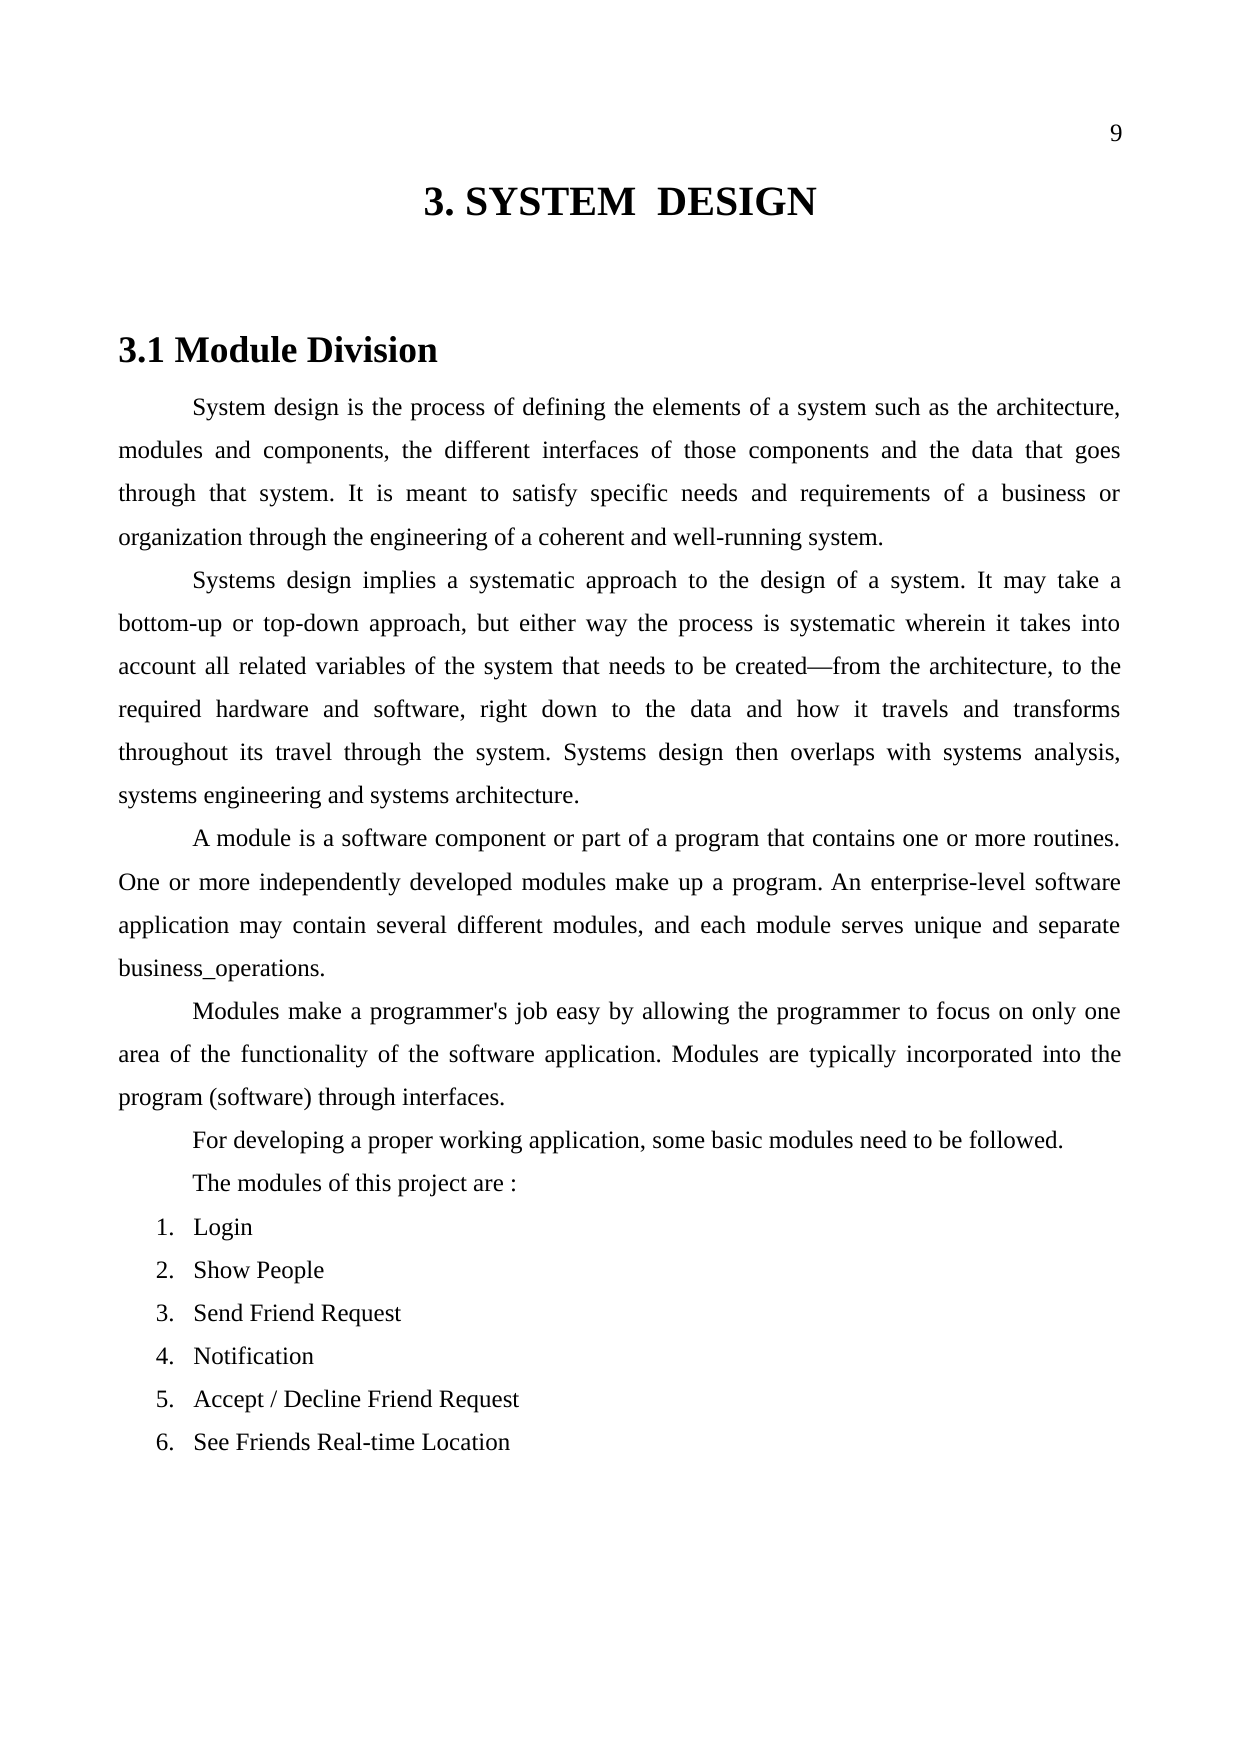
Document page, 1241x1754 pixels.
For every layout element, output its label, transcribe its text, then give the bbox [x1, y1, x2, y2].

text Systems design implies a systematic approach to the design of a system. It may take a bottom-up or top-down approach, but either way the process is systematic wherein it takes into account all related variables of the system that needs to be created—from the architecture, to the required hardware and software, right down to the data and how it travels and transforms throughout its travel through the system. Systems design then overlaps with systems analysis, systems engineering and systems architecture. [118, 565, 1122, 809]
text The modules of this project are : [118, 1168, 1122, 1197]
list Login [156, 1212, 1122, 1240]
text A module is a software component or part of a program that contains one or more routines. One or more independently developed modules make up a program. An enterprise-level software application may contain several different modules, and each module serves unique and separate business_operations. Modules make a programmer's job easy by allowing the programmer to focus on only one area of the functionality of the software application. Modules are typically incorporated into the program (software) through interfaces. [118, 823, 1122, 1111]
list Accept / Decline Friend Request [156, 1384, 1122, 1413]
list See Friends Real-time Location [156, 1427, 1122, 1456]
text 3.1 Module Division [118, 327, 1122, 371]
list Notification [156, 1341, 1122, 1370]
list Send Friend Request [156, 1298, 1122, 1327]
text For developing a proper working application, some basic modules need to be followed. [118, 1125, 1122, 1154]
list Show People [156, 1255, 1122, 1283]
text 3. SYSTEM DESIGN [118, 176, 1122, 224]
text System design is the process of defining the elements of a system such as the architecture, modules and components, the different interfaces of those components and the data that goes through that system. It is meant to satisfy specific needs and requirements of a business or organization through the engineering of a coherent and well-running system. [118, 392, 1122, 550]
